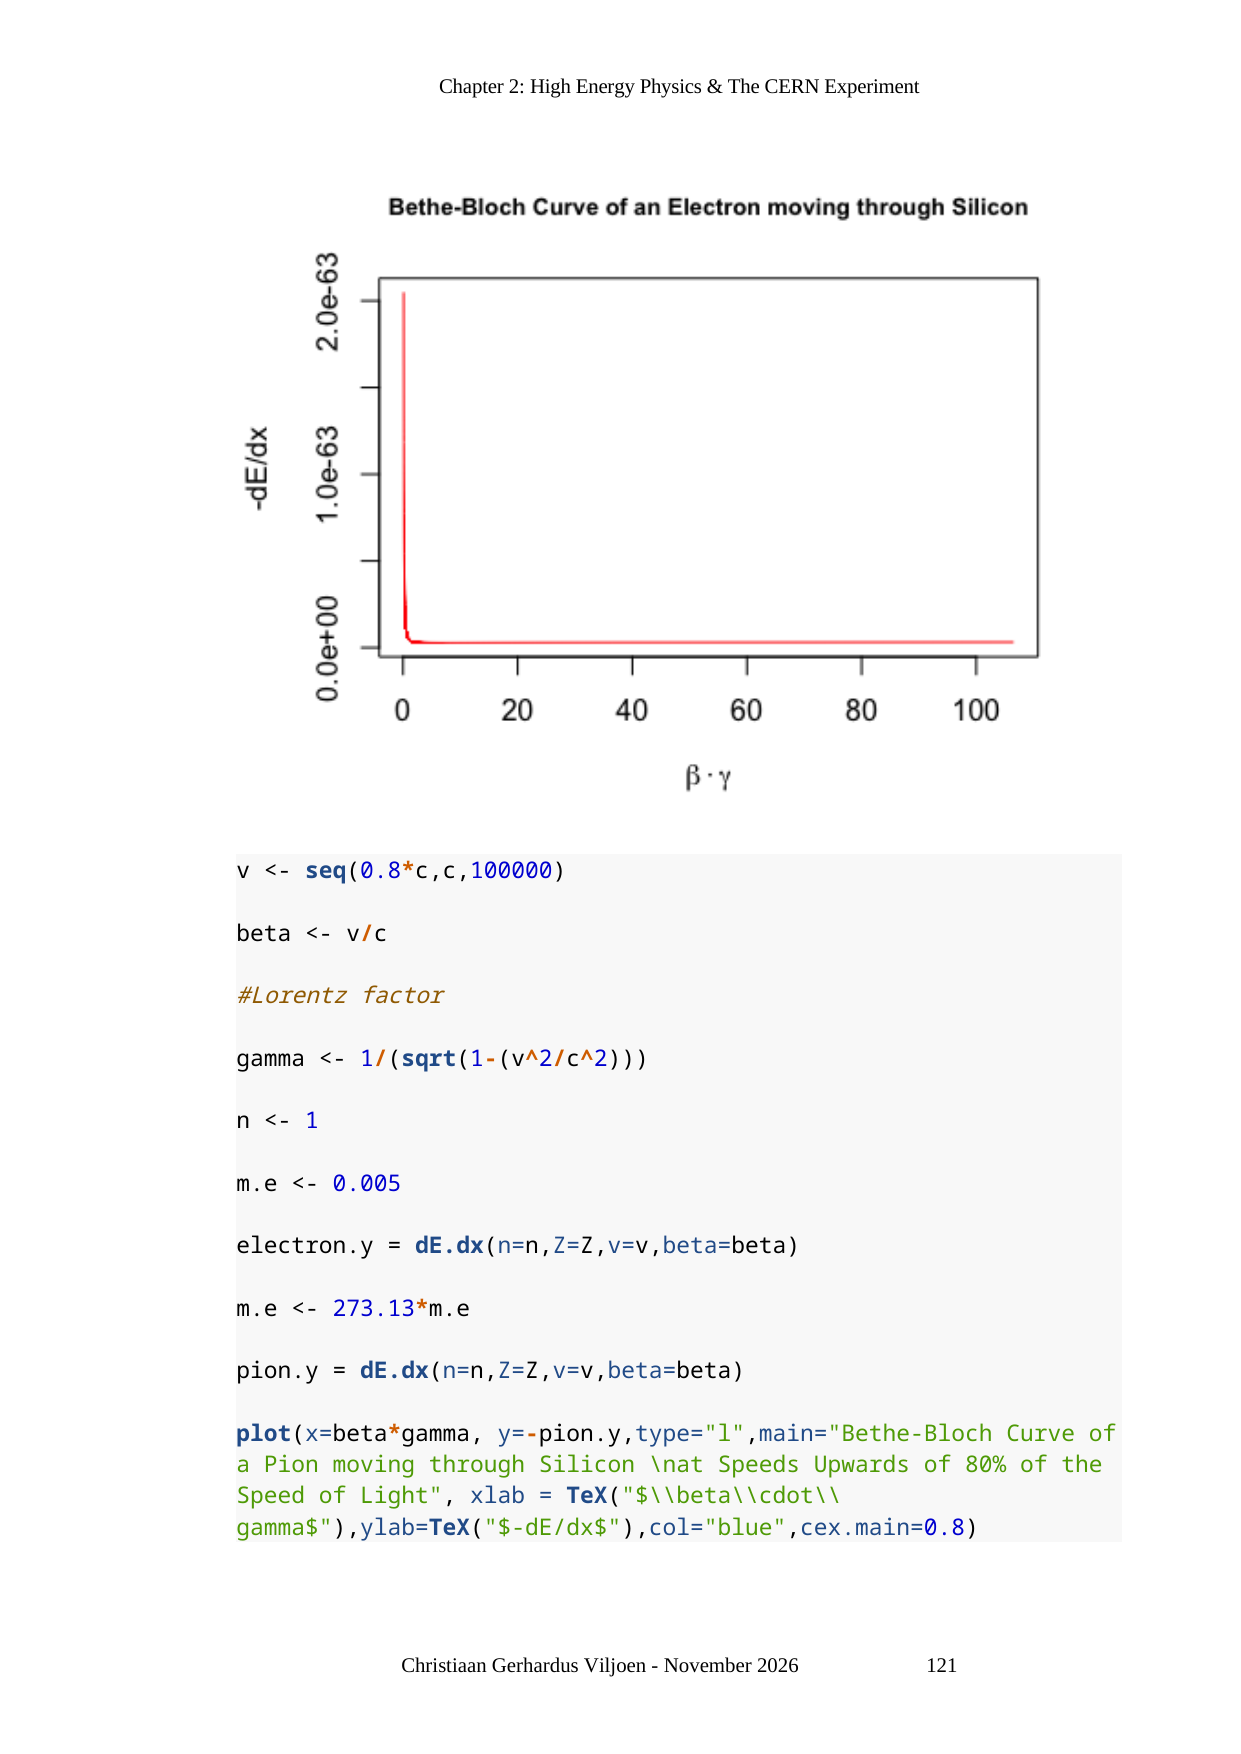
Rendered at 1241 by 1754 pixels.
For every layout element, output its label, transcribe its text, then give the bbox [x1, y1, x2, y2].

text v <- seq(0.8*c,c,100000) beta <- v/c #Lorentz factor gamma <- 1/(sqrt(1-(v^2/c^2))) n <- 1 m.e <- 0.005 electron.y = dE.dx(n=n,Z=Z,v=v,beta=beta) m.e <- 273.13*m.e pion.y = dE.dx(n=n,Z=Z,v=v,beta=beta) plot(x=beta*gamma, y=-pion.y,type="l",main="Bethe-Bloch Curve of a Pion moving through Silicon \nat Speeds Upwards of 80% of the Speed of Light", xlab = TeX("$\\beta\\cdot\\gamma$"),ylab=TeX("$-dE/dx$"),col="blue",cex.main=0.8) [236, 854, 1122, 1542]
picture [236, 135, 1112, 836]
